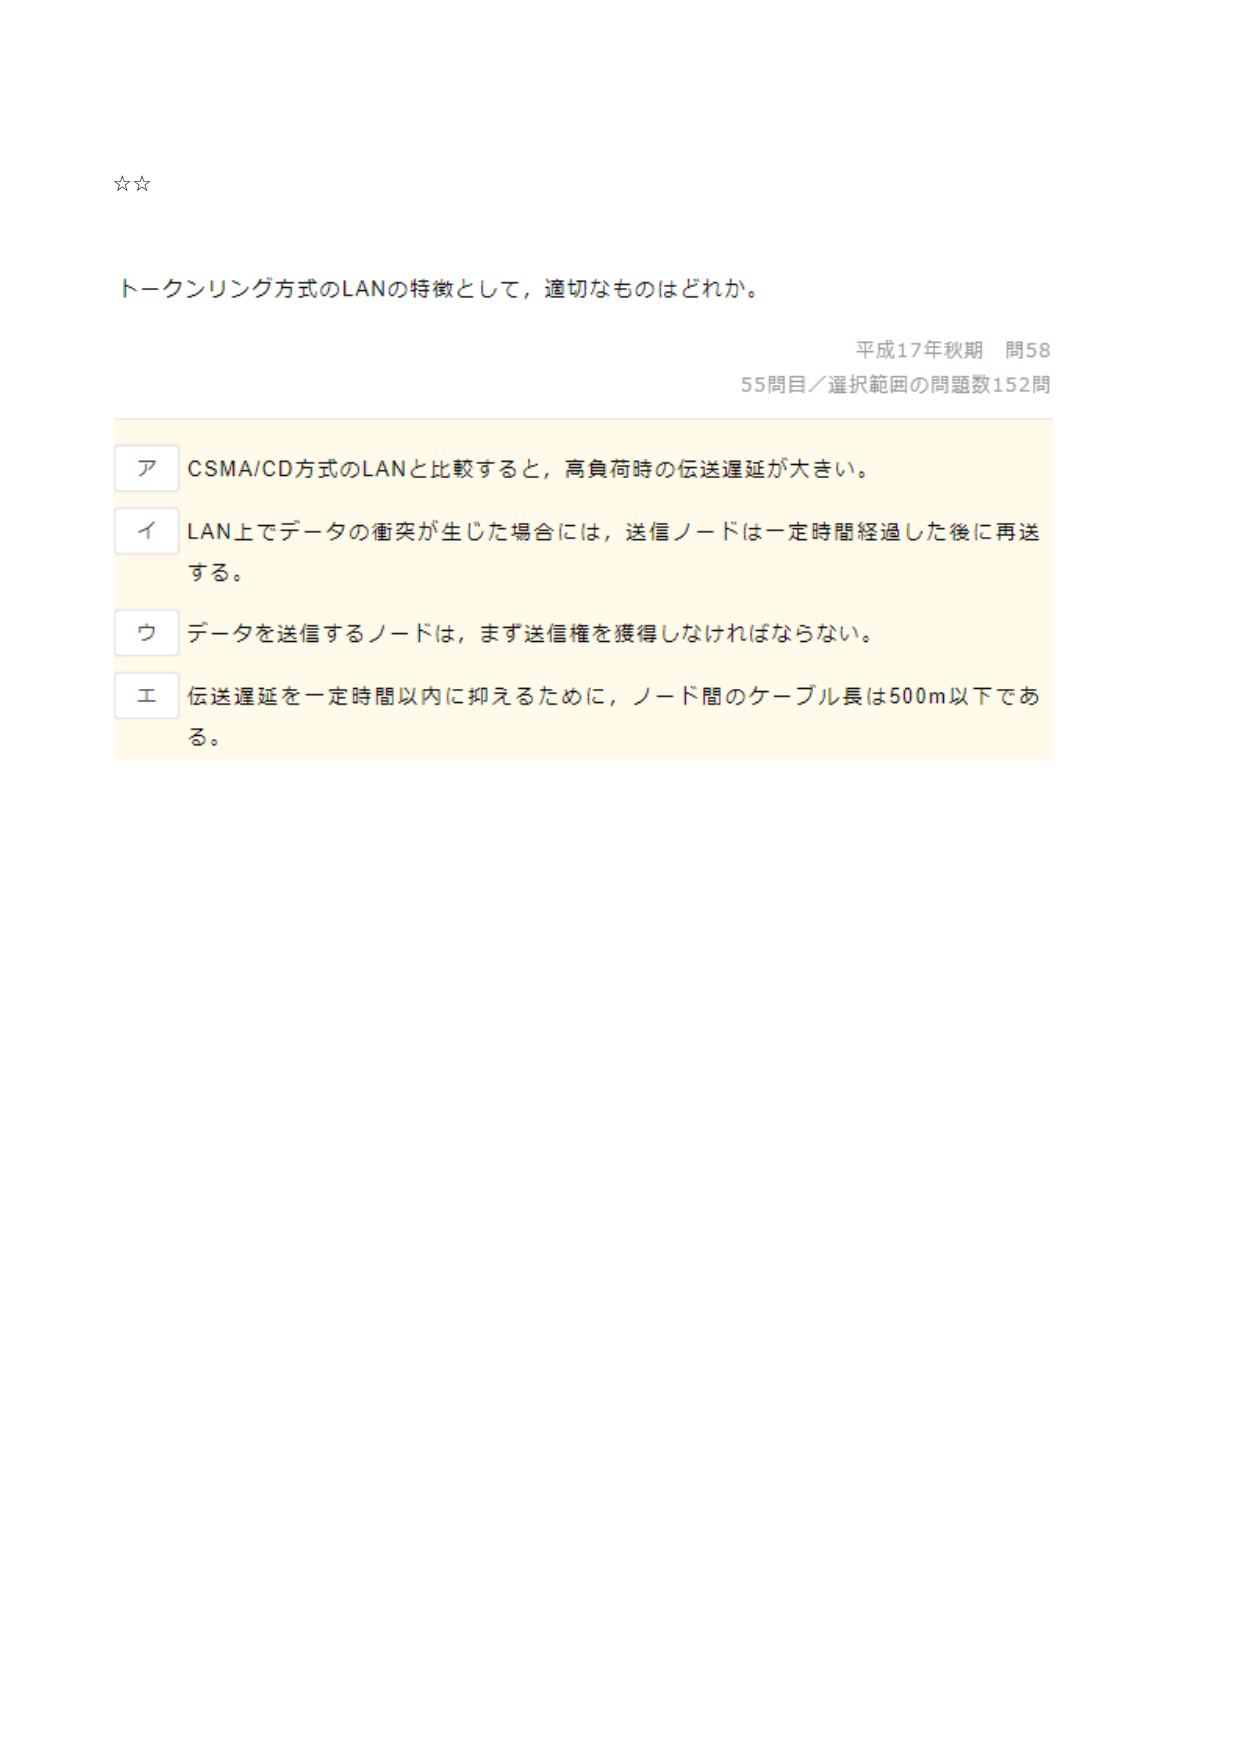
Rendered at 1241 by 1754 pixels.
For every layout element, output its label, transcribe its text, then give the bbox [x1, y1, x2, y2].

picture [114, 277, 1054, 760]
text ☆☆ [112, 164, 1128, 202]
